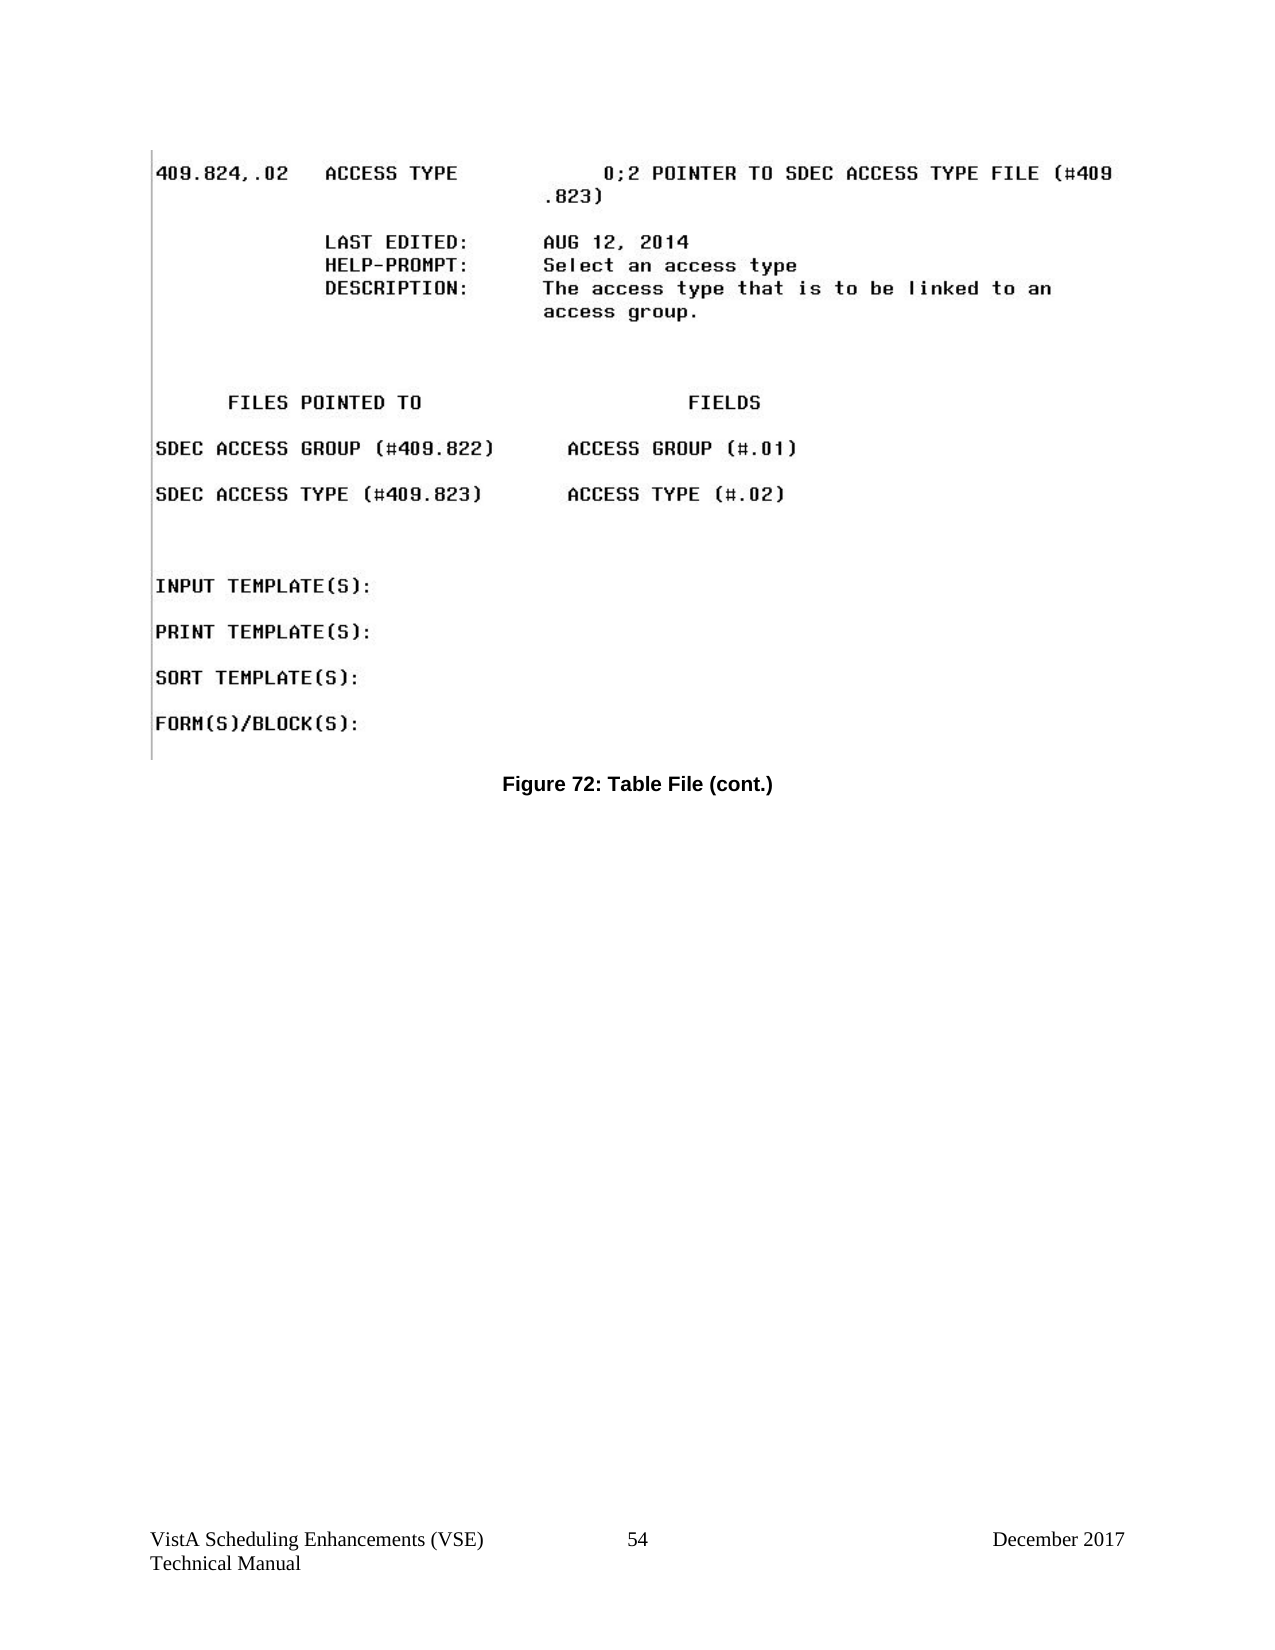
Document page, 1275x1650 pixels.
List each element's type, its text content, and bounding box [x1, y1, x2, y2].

picture [150, 150, 1125, 760]
